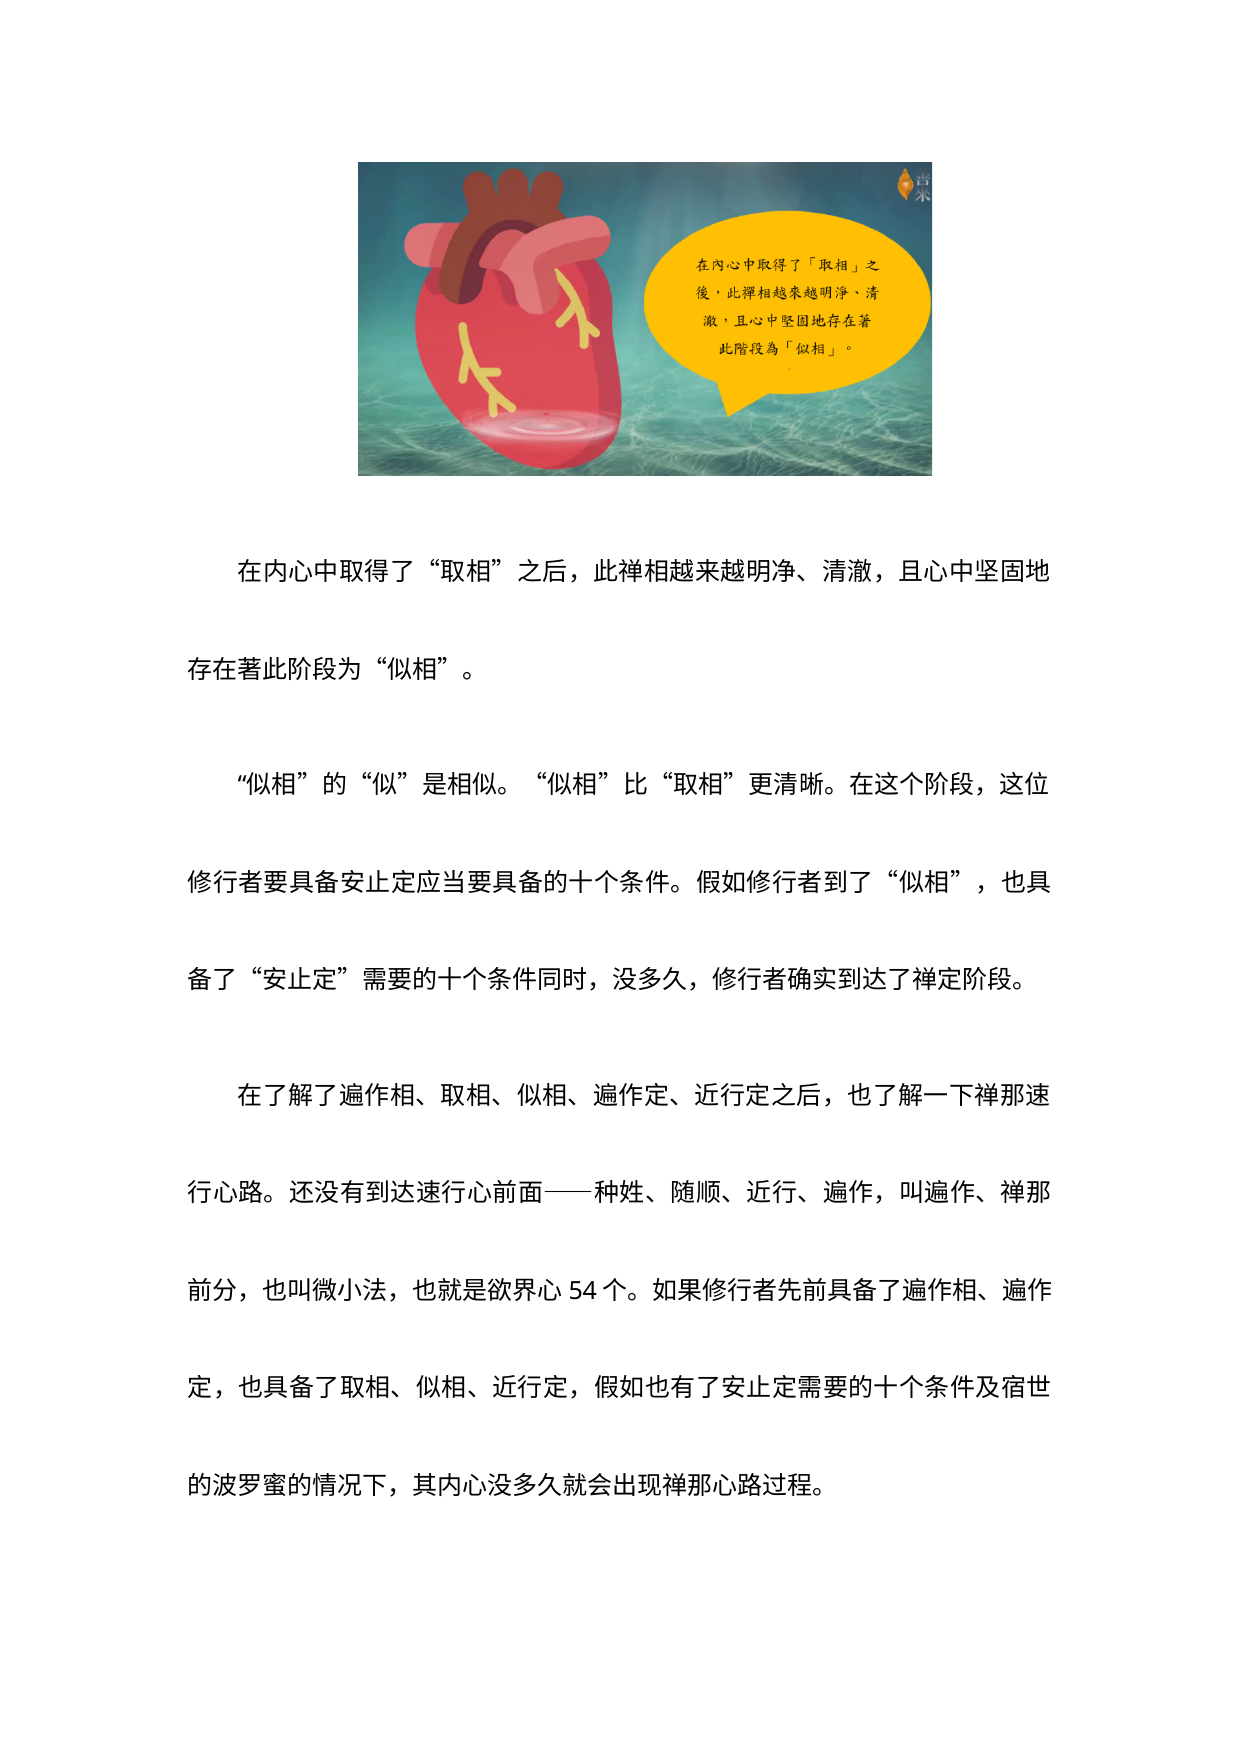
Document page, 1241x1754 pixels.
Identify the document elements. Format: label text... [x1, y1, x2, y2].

text “似相”的“似”是相似。“似相”比“取相”更清晰。在这个阶段，这位修行者要具备安止定应当要具备的十个条件。假如修行者到了“似相”，也具备了“安止定”需要的十个条件同时，没多久，修行者确实到达了禅定阶段。 [187, 750, 1053, 1010]
text 在了解了遍作相、取相、似相、遍作定、近行定之后，也了解一下禅那速行心路。还没有到达速行心前面——种姓、随顺、近行、遍作，叫遍作、禅那前分，也叫微小法，也就是欲界心54个。如果修行者先前具备了遍作相、遍作定，也具备了取相、似相、近行定，假如也有了安止定需要的十个条件及宿世的波罗蜜的情况下，其内心没多久就会出现禅那心路过程。 [187, 1061, 1053, 1516]
text 在内心中取得了“取相”之后，此禅相越来越明净、清澈，且心中坚固地存在著此阶段为“似相”。 [187, 537, 1053, 700]
picture [358, 162, 933, 476]
